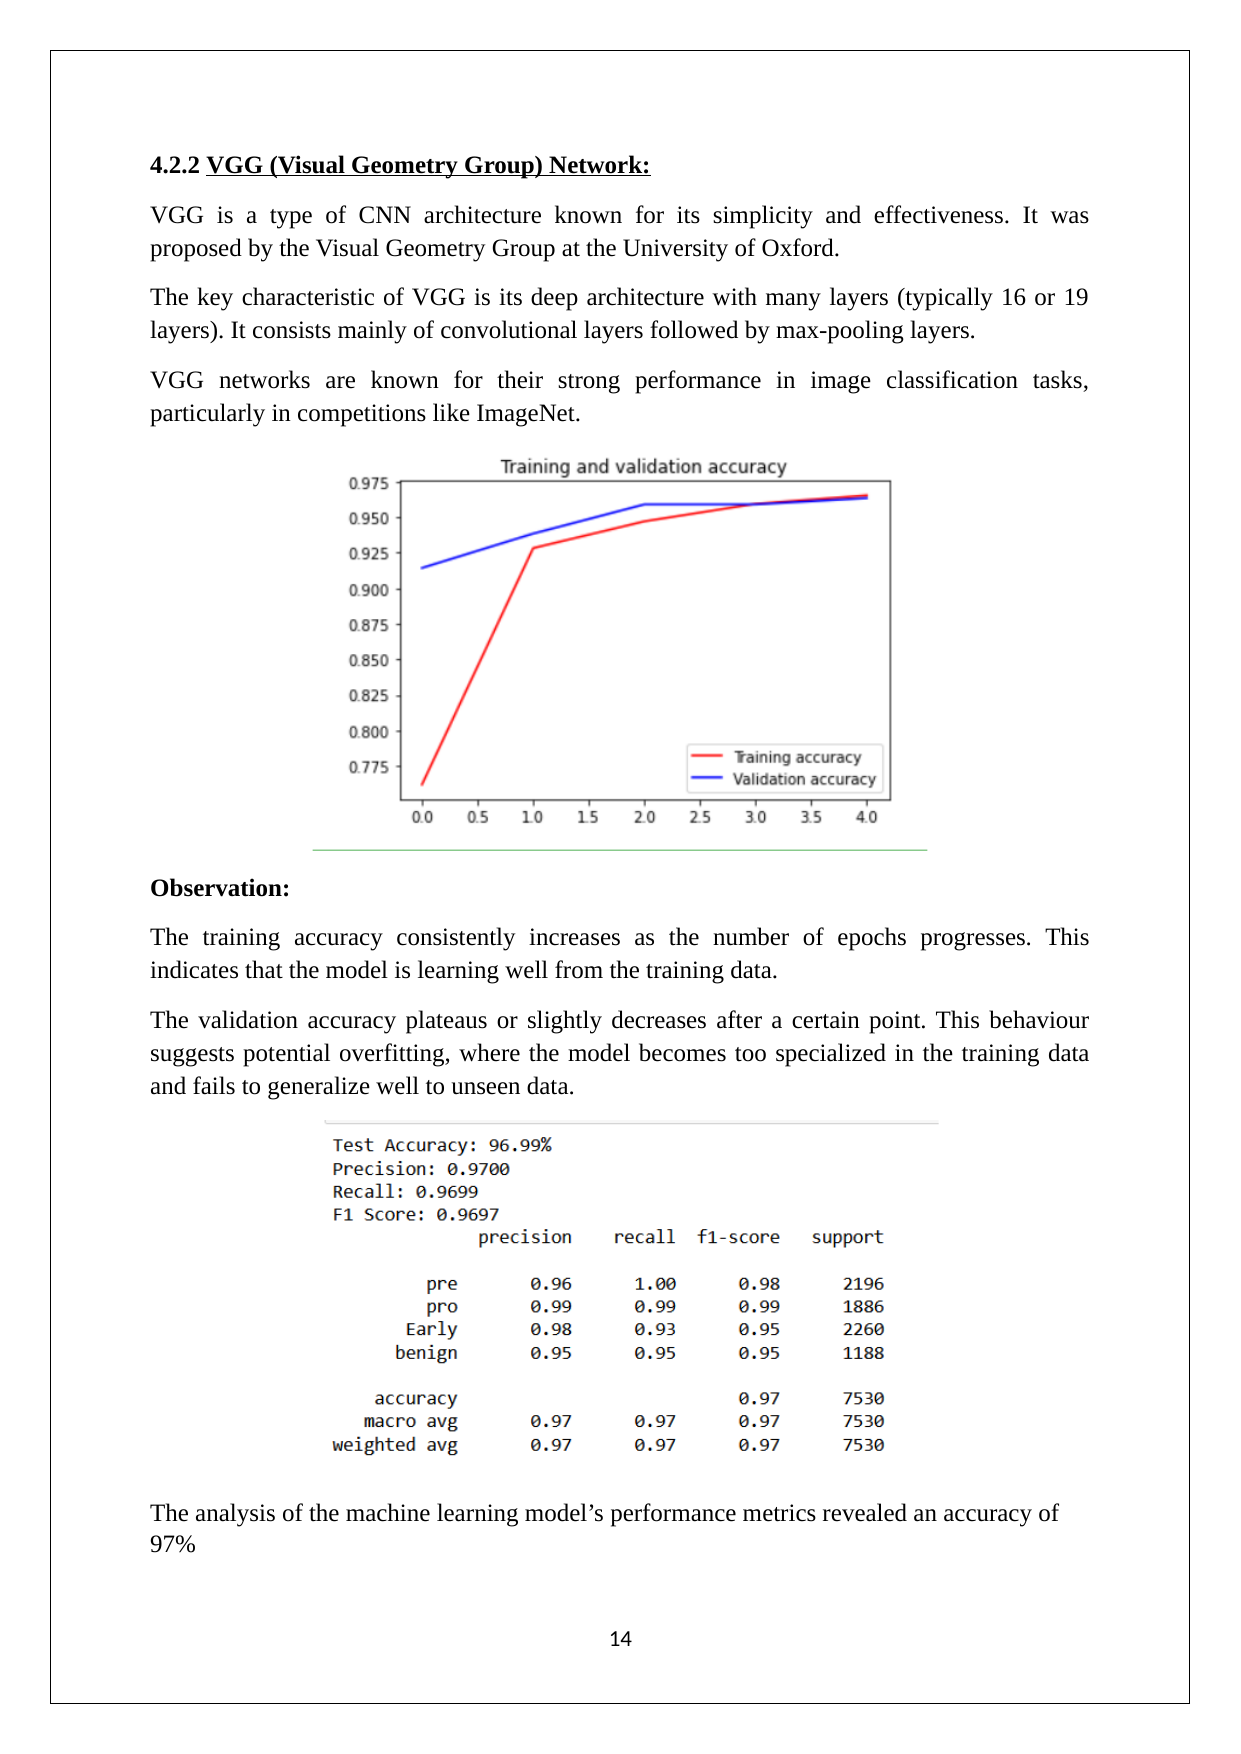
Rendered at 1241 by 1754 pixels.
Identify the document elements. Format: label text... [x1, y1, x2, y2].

text The key characteristic of VGG is its deep architecture with many layers (typically 16 or 19 layers). It consists mainly of convolutional layers followed by max-pooling layers. [150, 282, 1090, 344]
picture [301, 1120, 939, 1480]
text The validation accuracy plateaus or slightly decreases after a certain point. This behaviour suggests potential overfitting, where the model becomes too specialized in the training data and fails to generalize well to unseen data. [150, 1005, 1090, 1100]
text VGG is a type of CNN architecture known for its simplicity and effectiveness. It was proposed by the Visual Geometry Group at the University of Oxford. [150, 200, 1090, 261]
text VGG networks are known for their strong performance in image classification tasks, particularly in competitions like ImageNet. [150, 365, 1090, 427]
text The training accuracy consistently increases as the number of epochs progresses. This indicates that the model is learning well from the training data. [150, 922, 1090, 984]
picture [312, 447, 928, 854]
text The analysis of the machine learning model’s performance metrics revealed an accuracy of 97% [150, 1498, 1090, 1558]
text 4.2.2 VGG (Visual Geometry Group) Network: [150, 150, 1090, 179]
text Observation: [150, 873, 1090, 901]
